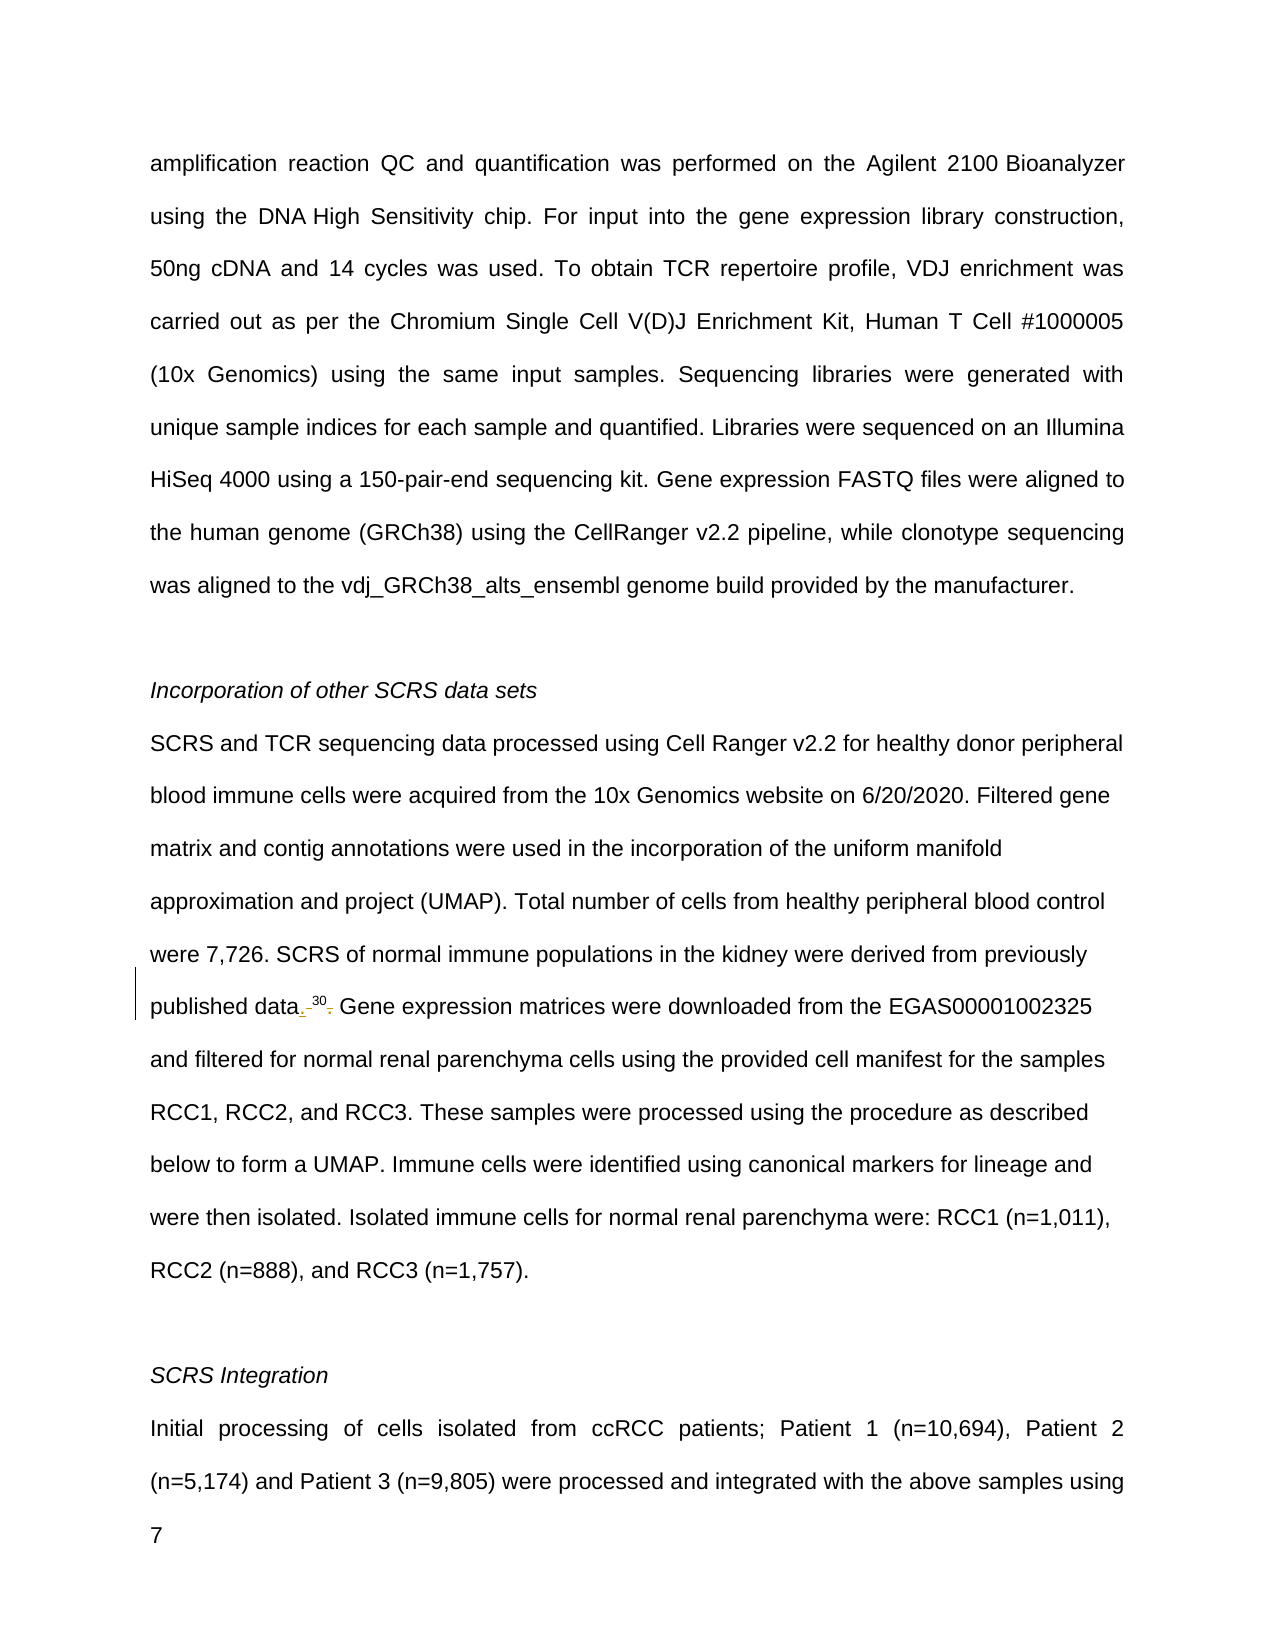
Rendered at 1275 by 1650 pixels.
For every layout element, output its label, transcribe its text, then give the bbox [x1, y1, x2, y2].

text SCRS and TCR sequencing data processed using Cell Ranger v2.2 for healthy donor peripheral blood immune cells were acquired from the 10x Genomics website on 6/20/2020. Filtered gene matrix and contig annotations were used in the incorporation of the uniform manifold approximation and project (UMAP). Total number of cells from healthy peripheral blood control were 7,726. SCRS of normal immune populations in the kidney were derived from previously published data30 Gene expression matrices were downloaded from the EGAS00001002325 and filtered for normal renal parenchyma cells using the provided cell manifest for the samples RCC1, RCC2, and RCC3. These samples were processed using the procedure as described below to form a UMAP. Immune cells were identified using canonical markers for lineage and were then isolated. Isolated immune cells for normal renal parenchyma were: RCC1 (n=1,011), RCC2 (n=888), and RCC3 (n=1,757). [150, 730, 1125, 1283]
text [150, 1415, 1125, 1494]
text SCRS Integration [150, 1362, 1125, 1389]
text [150, 150, 1125, 598]
text Incorporation of other SCRS data sets [150, 677, 1125, 703]
